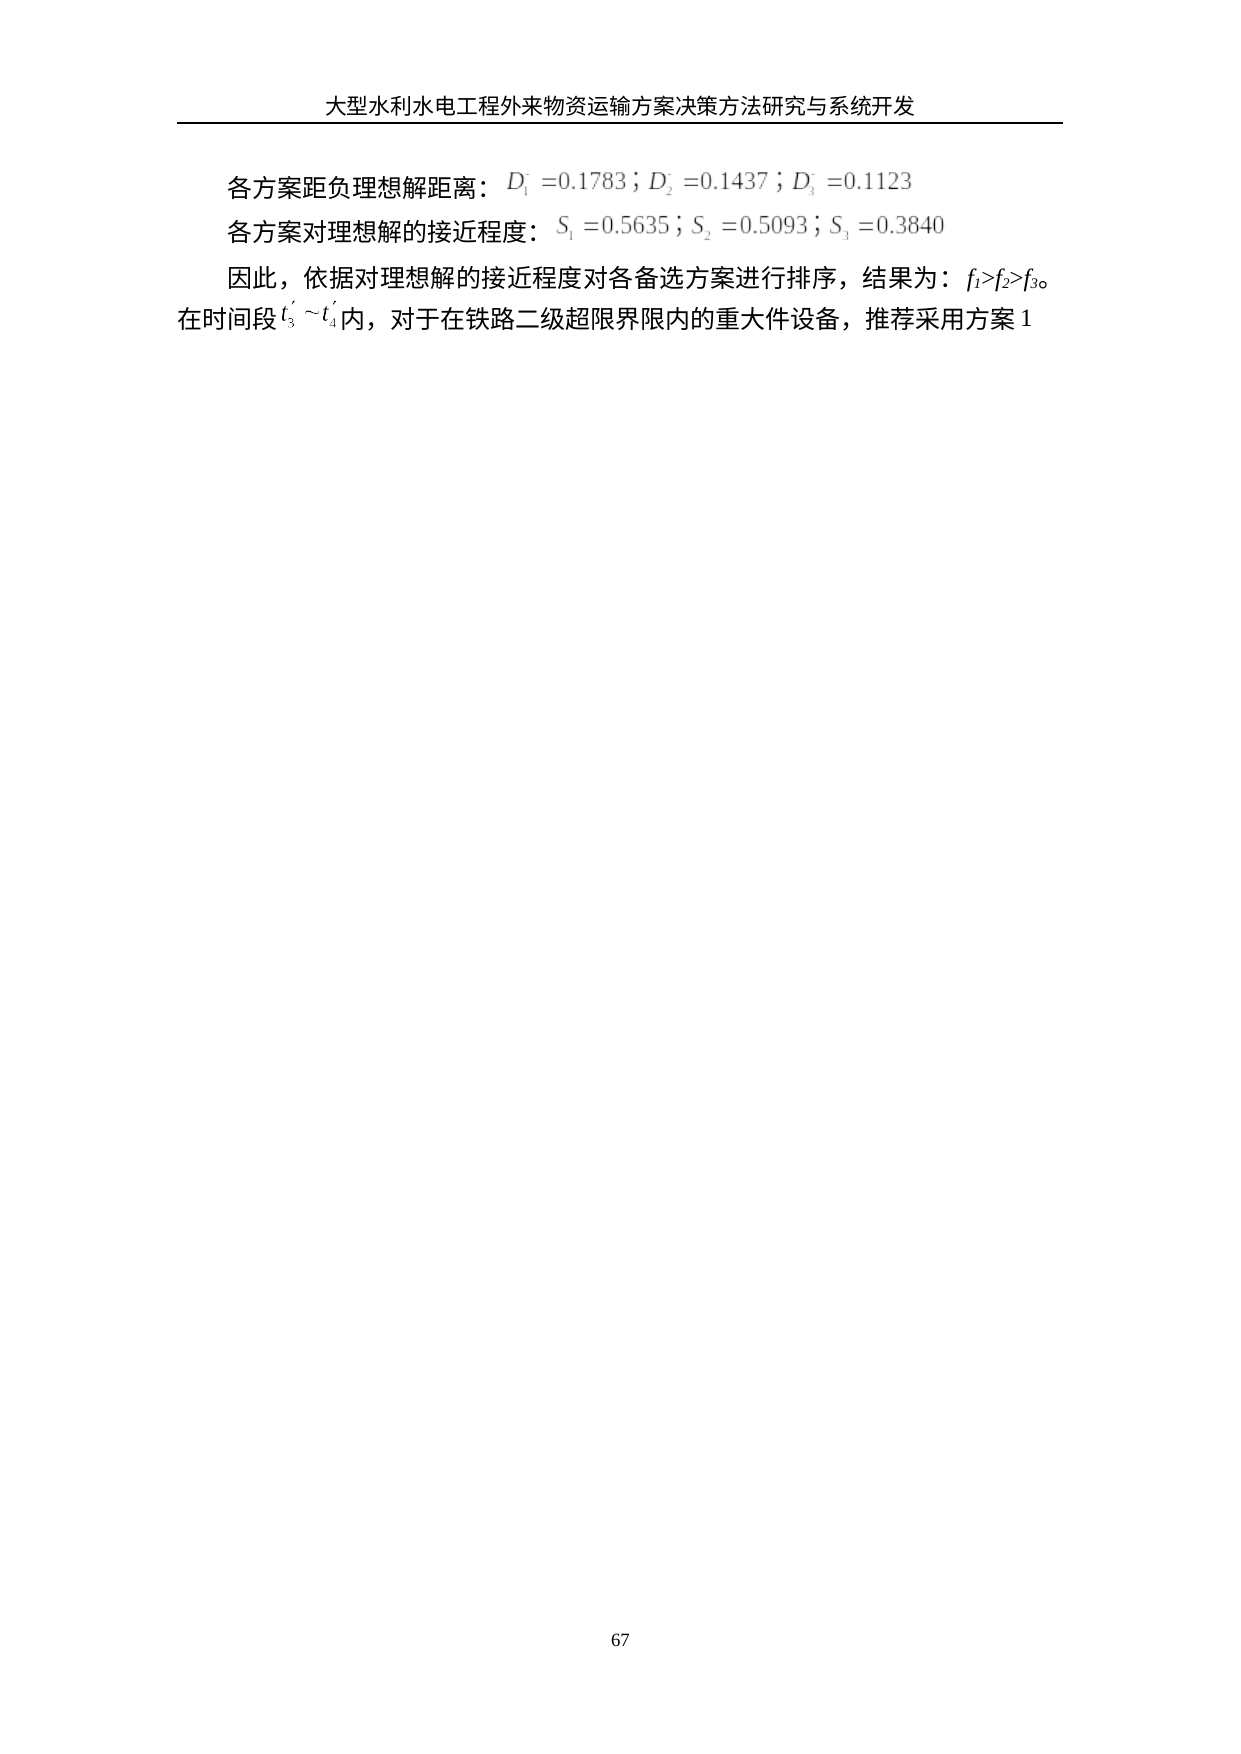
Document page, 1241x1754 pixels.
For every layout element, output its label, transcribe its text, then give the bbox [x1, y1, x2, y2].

text 因此，依据对理想解的接近程度对各备选方案进行排序，结果为：f1>f2>f3。在时间段内，对于在铁路二级超限界限内的重大件设备，推荐采用方案1 [177, 253, 1063, 340]
text 各方案距负理想解距离： [177, 164, 1063, 209]
text 各方案对理想解的接近程度： [177, 209, 1063, 253]
